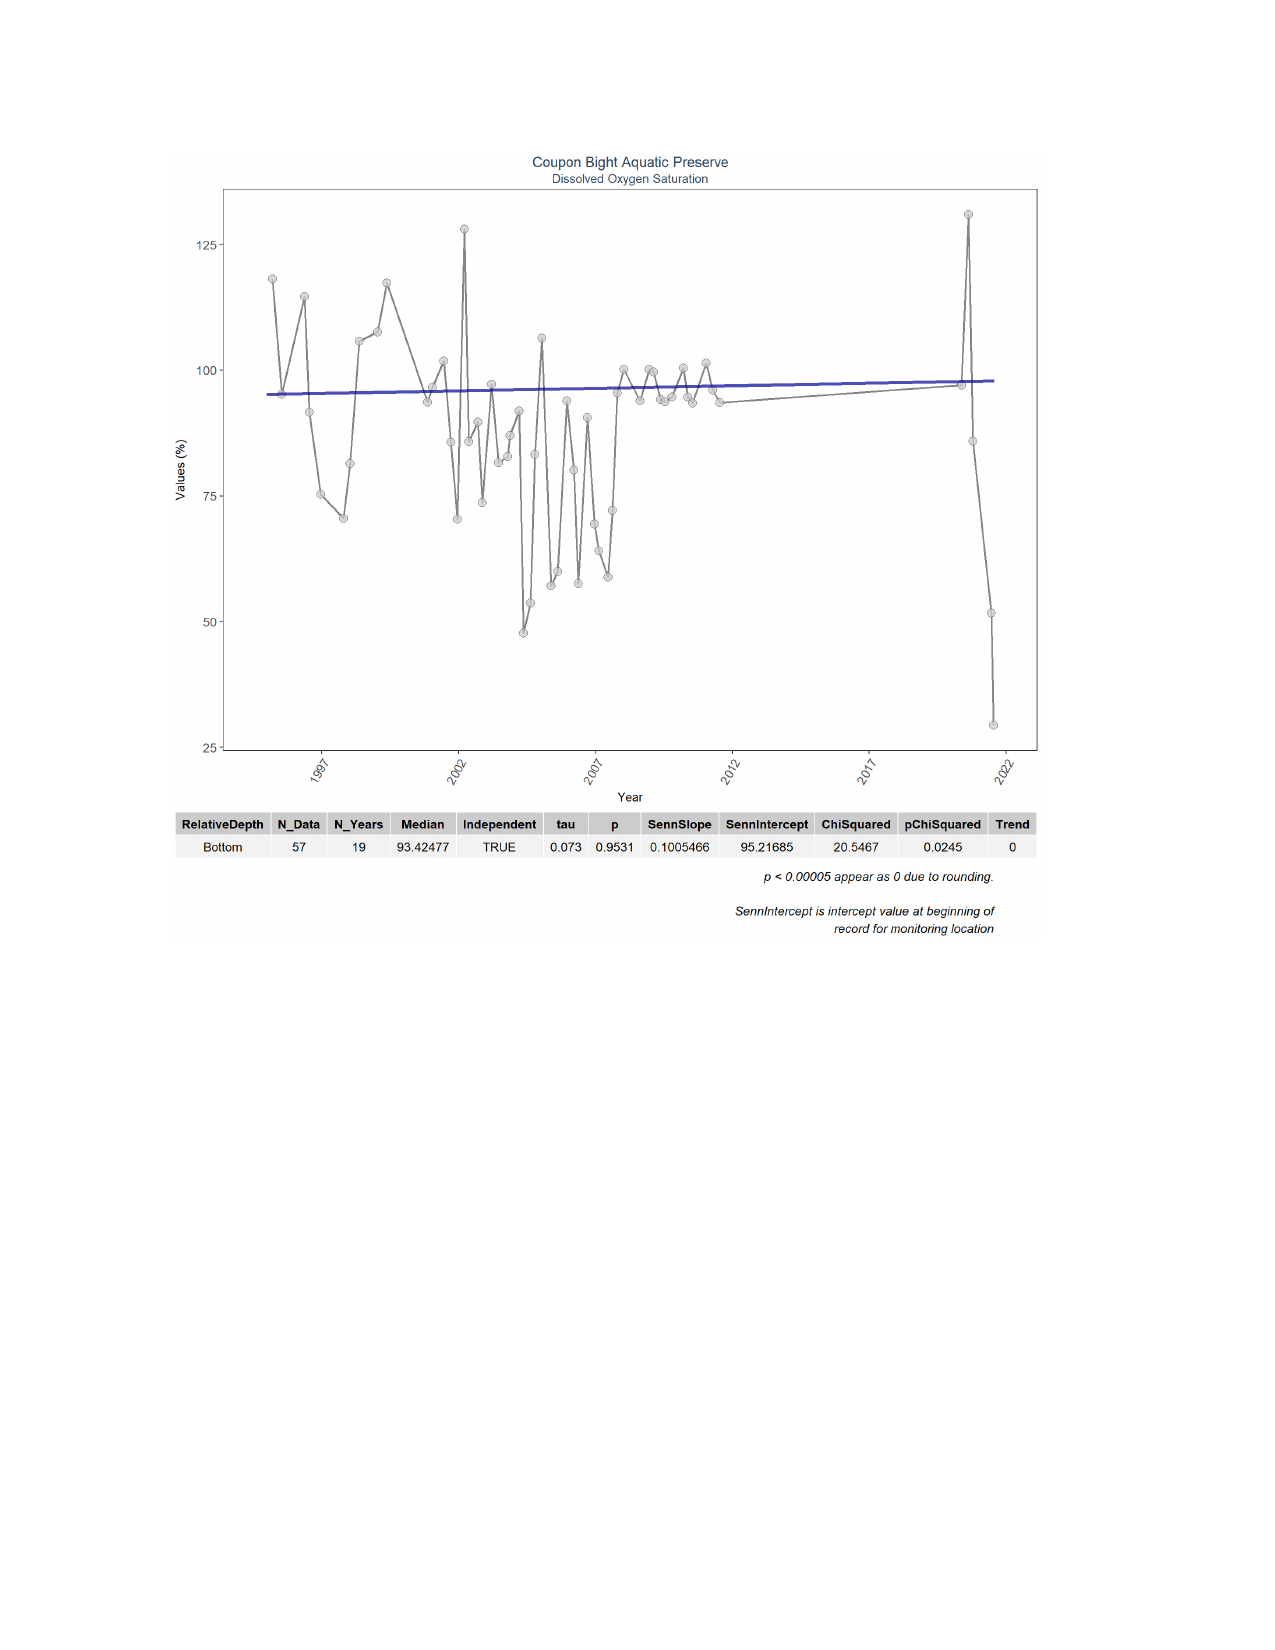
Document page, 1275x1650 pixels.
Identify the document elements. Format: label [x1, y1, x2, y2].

picture [168, 150, 1044, 938]
